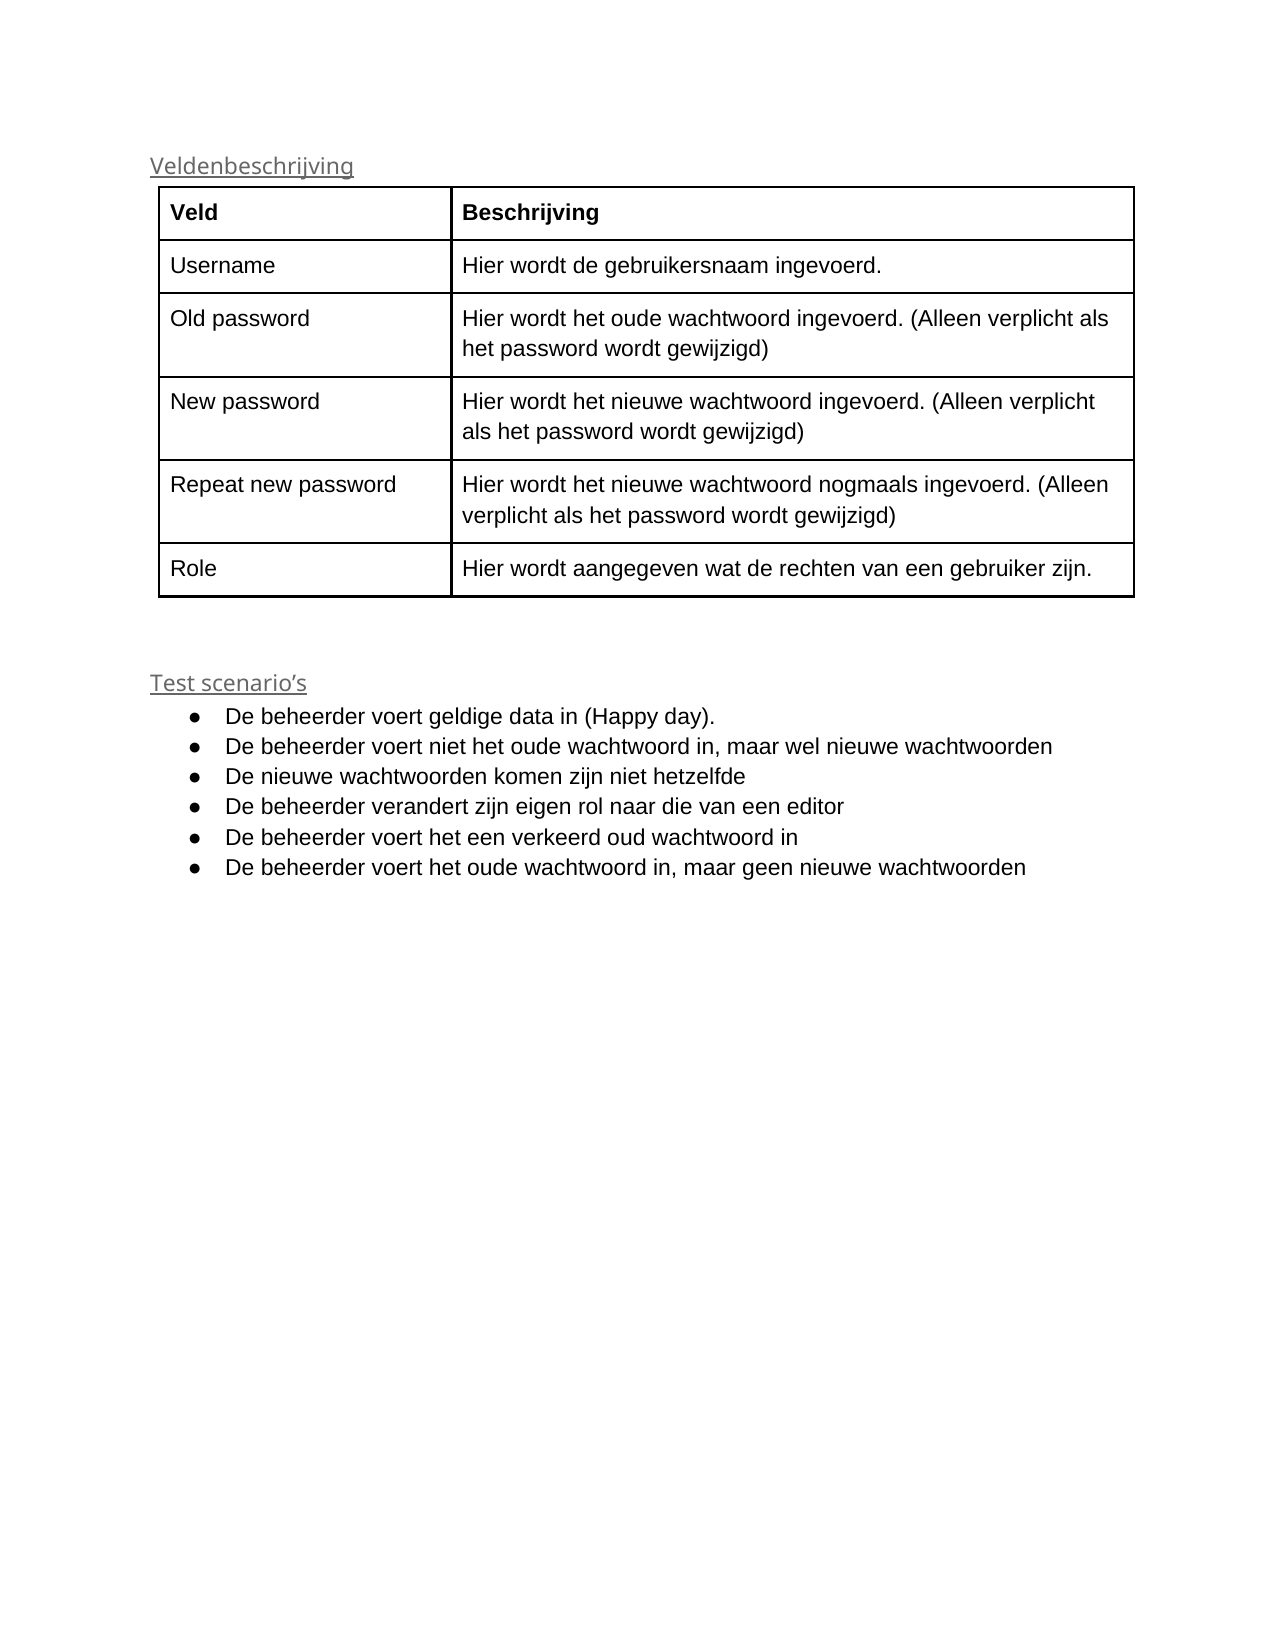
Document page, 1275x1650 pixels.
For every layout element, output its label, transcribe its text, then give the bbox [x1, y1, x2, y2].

table_cell Hier wordt de gebruikersnaam ingevoerd. [453, 241, 1133, 292]
table_header Beschrijving [453, 188, 1133, 239]
list De beheerder voert het een verkeerd oud wachtwoord in [188, 823, 1125, 850]
list De beheerder voert niet het oude wachtwoord in, maar wel nieuwe wachtwoorden [188, 733, 1125, 759]
table_header Veld [160, 188, 450, 239]
list De beheerder voert geldige data in (Happy day). [188, 703, 1125, 729]
table_cell Hier wordt het nieuwe wachtwoord nogmaals ingevoerd. (Alleen verplicht als het password wordt gewijzigd) [453, 461, 1133, 542]
table_cell Old password [160, 294, 450, 376]
subtitle Veldenbeschrijving [150, 150, 1125, 181]
table_cell Repeat new password [160, 461, 450, 542]
table_cell Role [160, 544, 450, 595]
list De beheerder verandert zijn eigen rol naar die van een editor [188, 793, 1125, 819]
table_cell Hier wordt aangegeven wat de rechten van een gebruiker zijn. [453, 544, 1133, 595]
subtitle Test scenario’s [150, 667, 1125, 698]
table_cell Username [160, 241, 450, 292]
list De nieuwe wachtwoorden komen zijn niet hetzelfde [188, 763, 1125, 789]
table_cell New password [160, 378, 450, 459]
list De beheerder voert het oude wachtwoord in, maar geen nieuwe wachtwoorden [188, 854, 1125, 880]
table_cell Hier wordt het nieuwe wachtwoord ingevoerd. (Alleen verplicht als het password wordt gewijzigd) [453, 378, 1133, 459]
table_cell Hier wordt het oude wachtwoord ingevoerd. (Alleen verplicht als het password wordt gewijzigd) [453, 294, 1133, 376]
